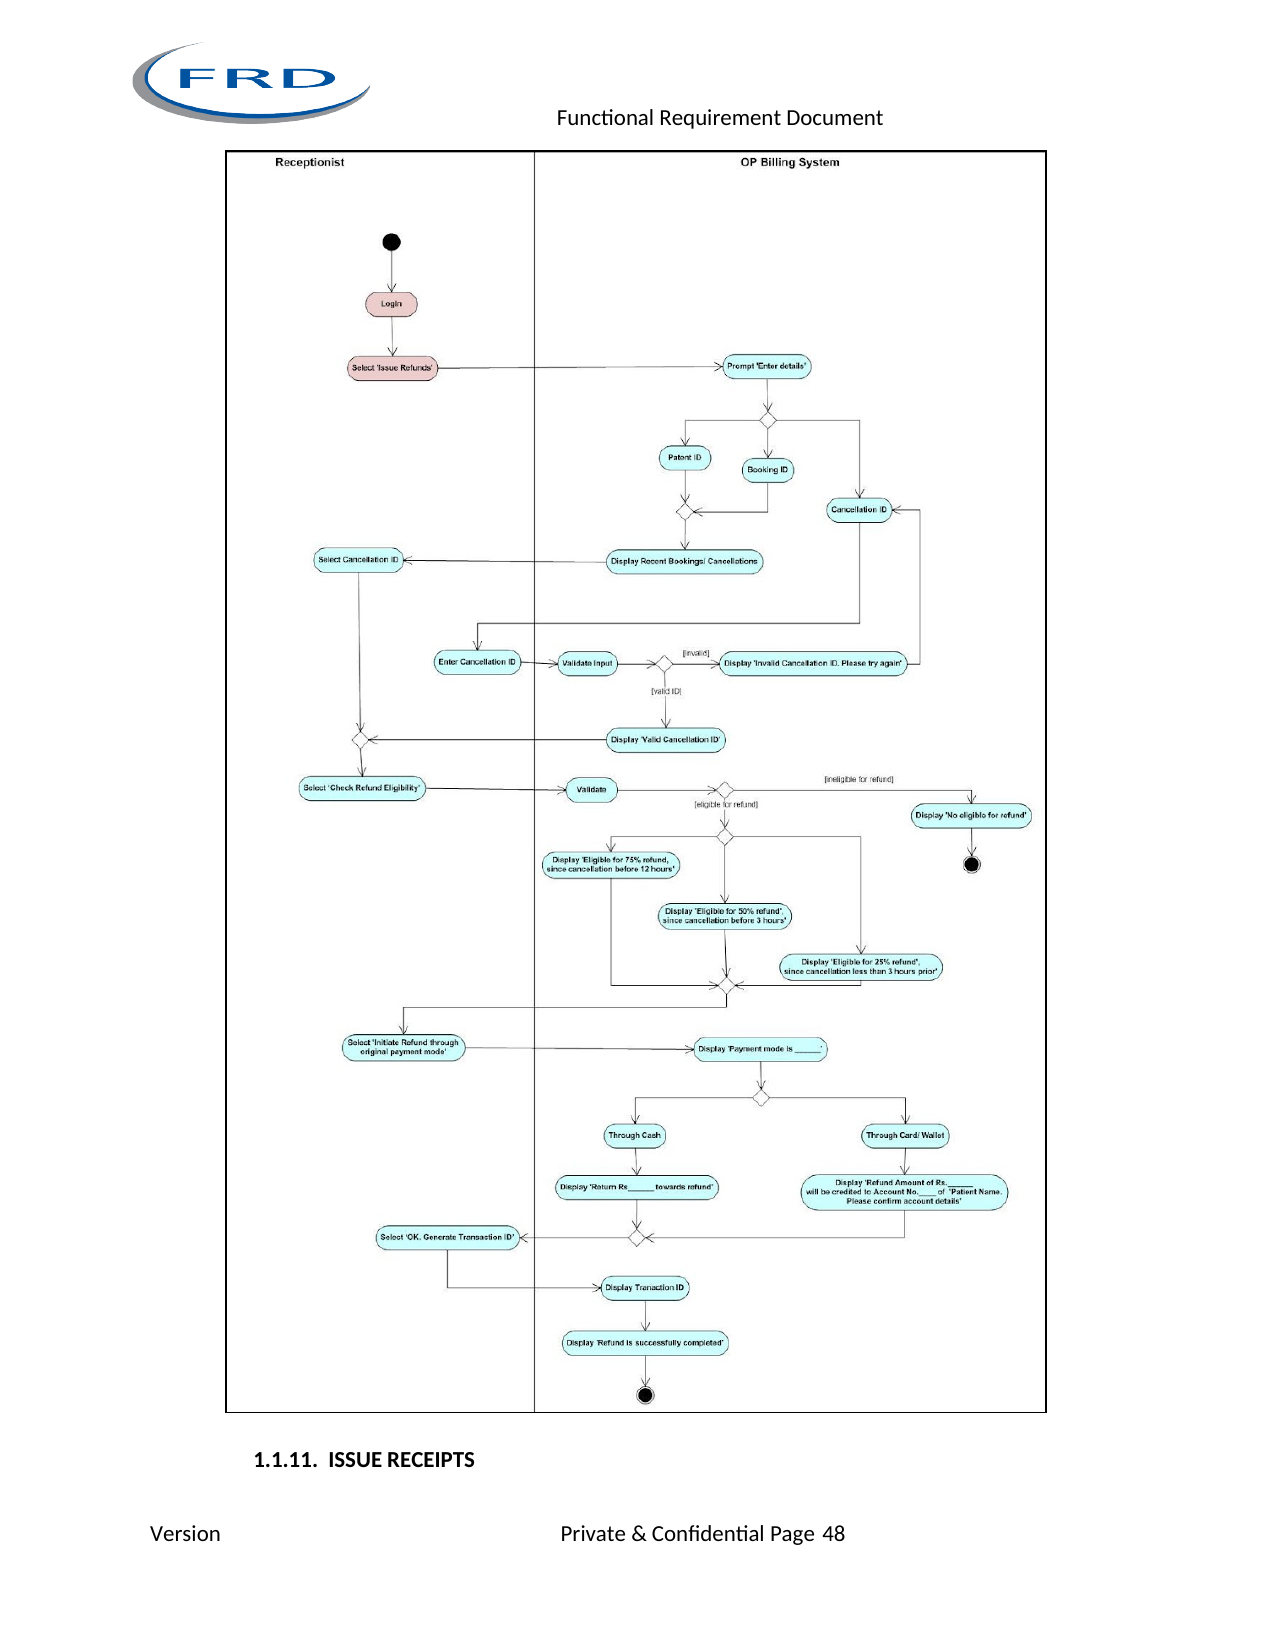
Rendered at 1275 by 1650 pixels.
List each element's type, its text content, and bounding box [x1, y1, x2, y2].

list ISSUE RECEIPTS [253, 1446, 1125, 1474]
picture [132, 42, 371, 126]
picture [227, 152, 1045, 1412]
